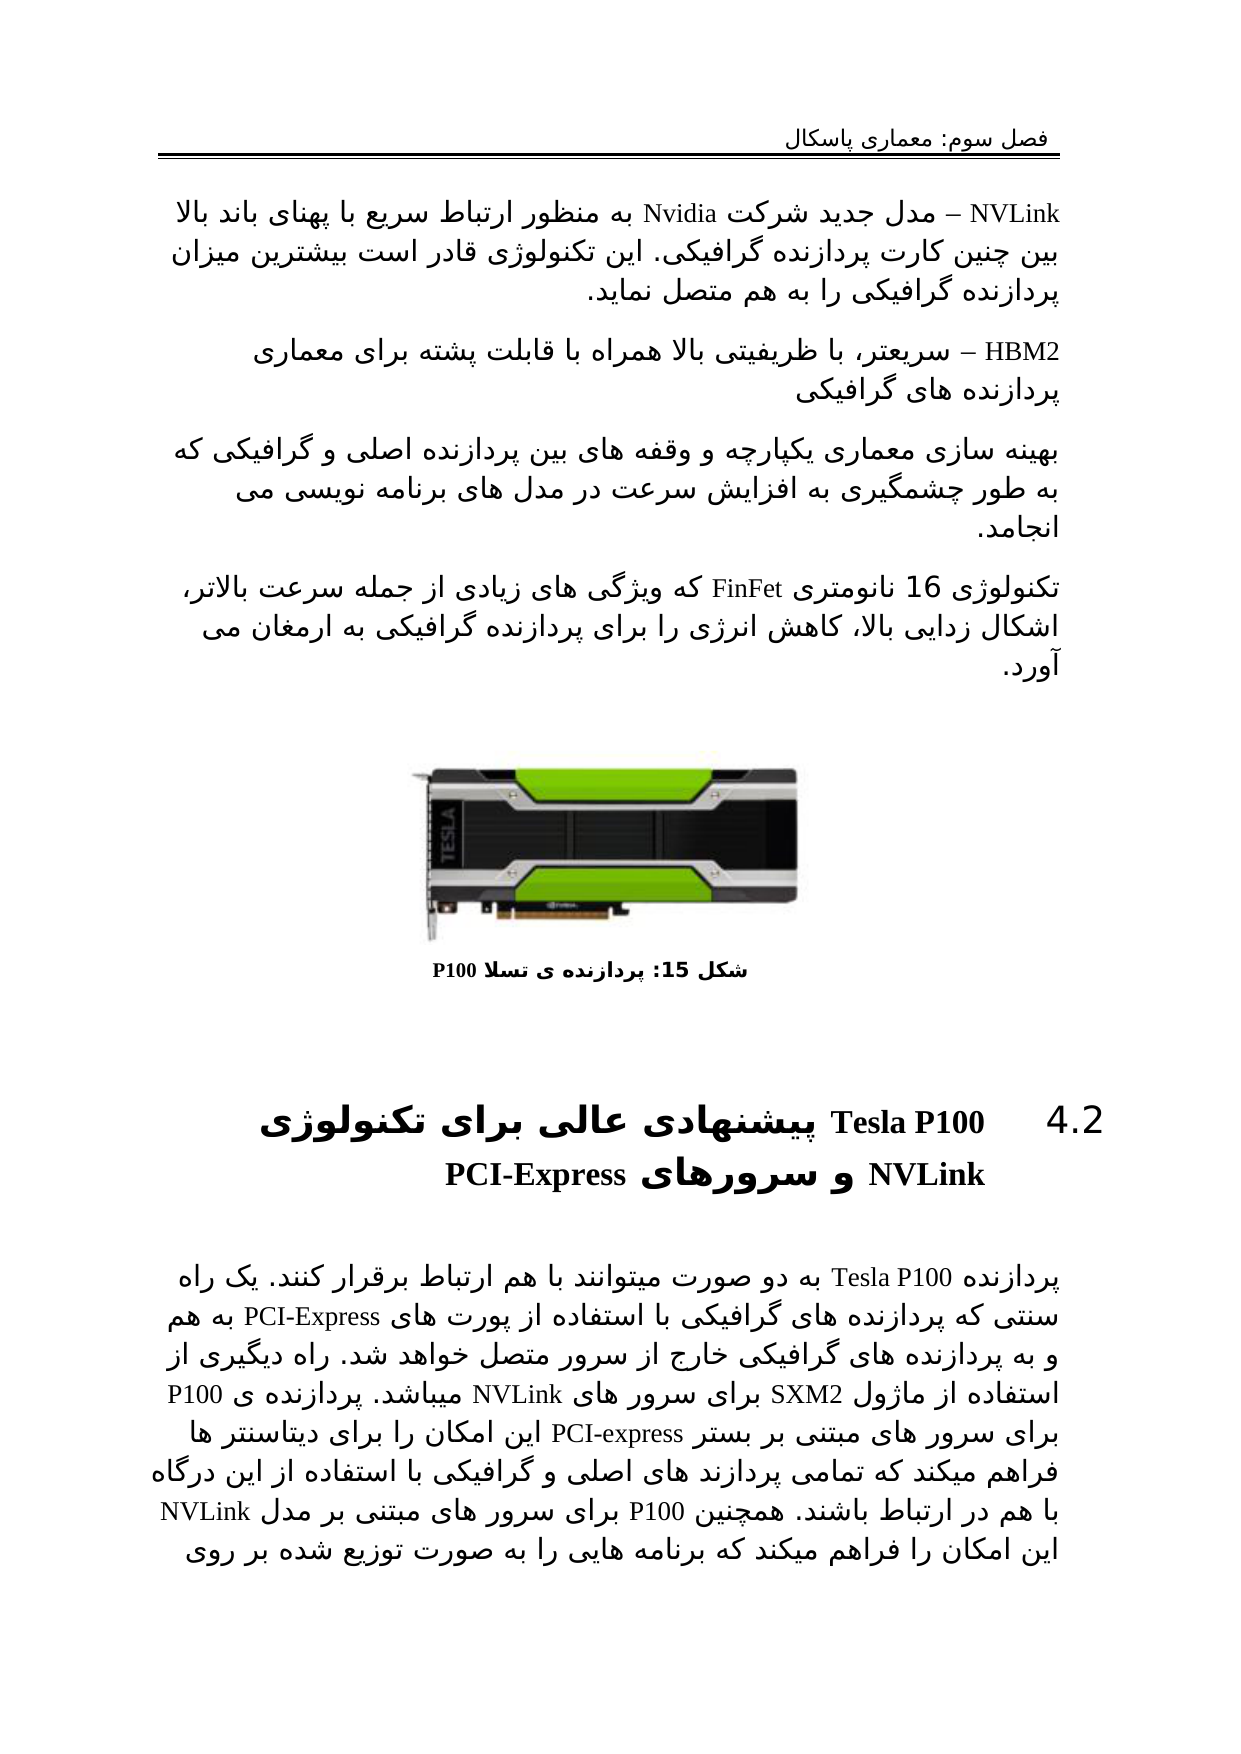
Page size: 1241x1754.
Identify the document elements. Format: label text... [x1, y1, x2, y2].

picture [370, 726, 840, 984]
text NVLink – مدل جدید شرکت Nvidia به منظور ارتباط سریع با پهنای باند بالا بین چنین کارت پردازنده گرافیکی. این تکنولوژی قادر است بیشترین میزان پردازنده گرافیکی را به هم متصل نماید. [150, 196, 1060, 308]
text تکنولوژی 16 نانومتری FinFet که ویژگی های زیادی از جمله سرعت بالاتر، اشکال زدایی بالا، کاهش انرژی را برای پردازنده گرافیکی به ارمغان می آورد. [150, 570, 1060, 682]
subtitle Tesla P100 پیشنهادی عالی برای تکنولوژی NVLink و سرورهای PCI-Express [150, 1098, 1045, 1194]
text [150, 1260, 1060, 1566]
text بهینه سازی معماری یکپارچه و وقفه های بین پردازنده اصلی و گرافیکی که به طور چشمگیری به افزایش سرعت در مدل های برنامه نویسی می انجامد. [150, 432, 1060, 544]
text HBM2 – سریعتر، با ظریفیتی بالا همراه با قابلت پشته برای معماری پردازنده های گرافیکی [150, 333, 1060, 407]
